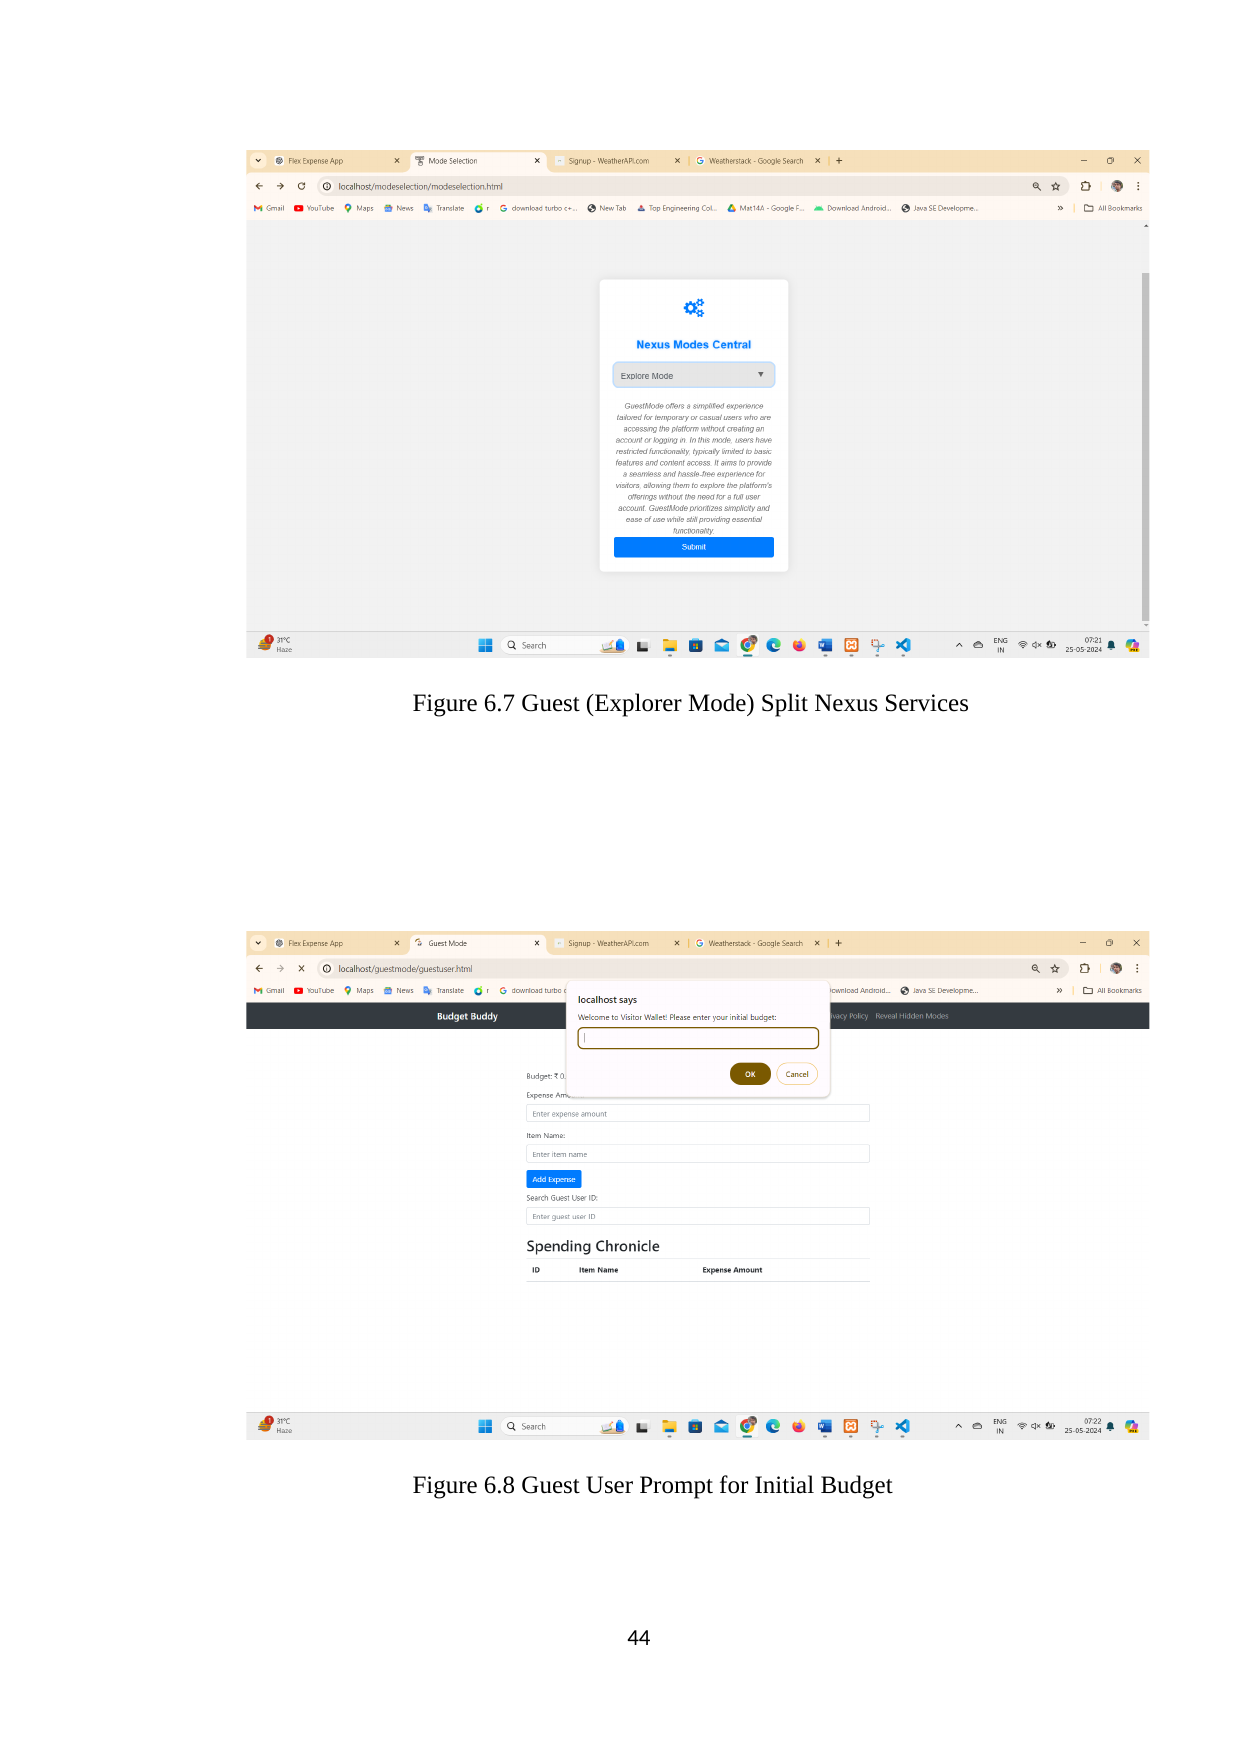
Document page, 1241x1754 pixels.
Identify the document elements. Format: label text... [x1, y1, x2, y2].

text Figure 6.7 Guest (Explorer Mode) Split Nexus Services [337, 688, 1090, 717]
picture [246, 931, 1150, 1440]
text Figure 6.8 Guest User Prompt for Initial Budget [337, 1470, 1090, 1498]
picture [246, 150, 1150, 658]
